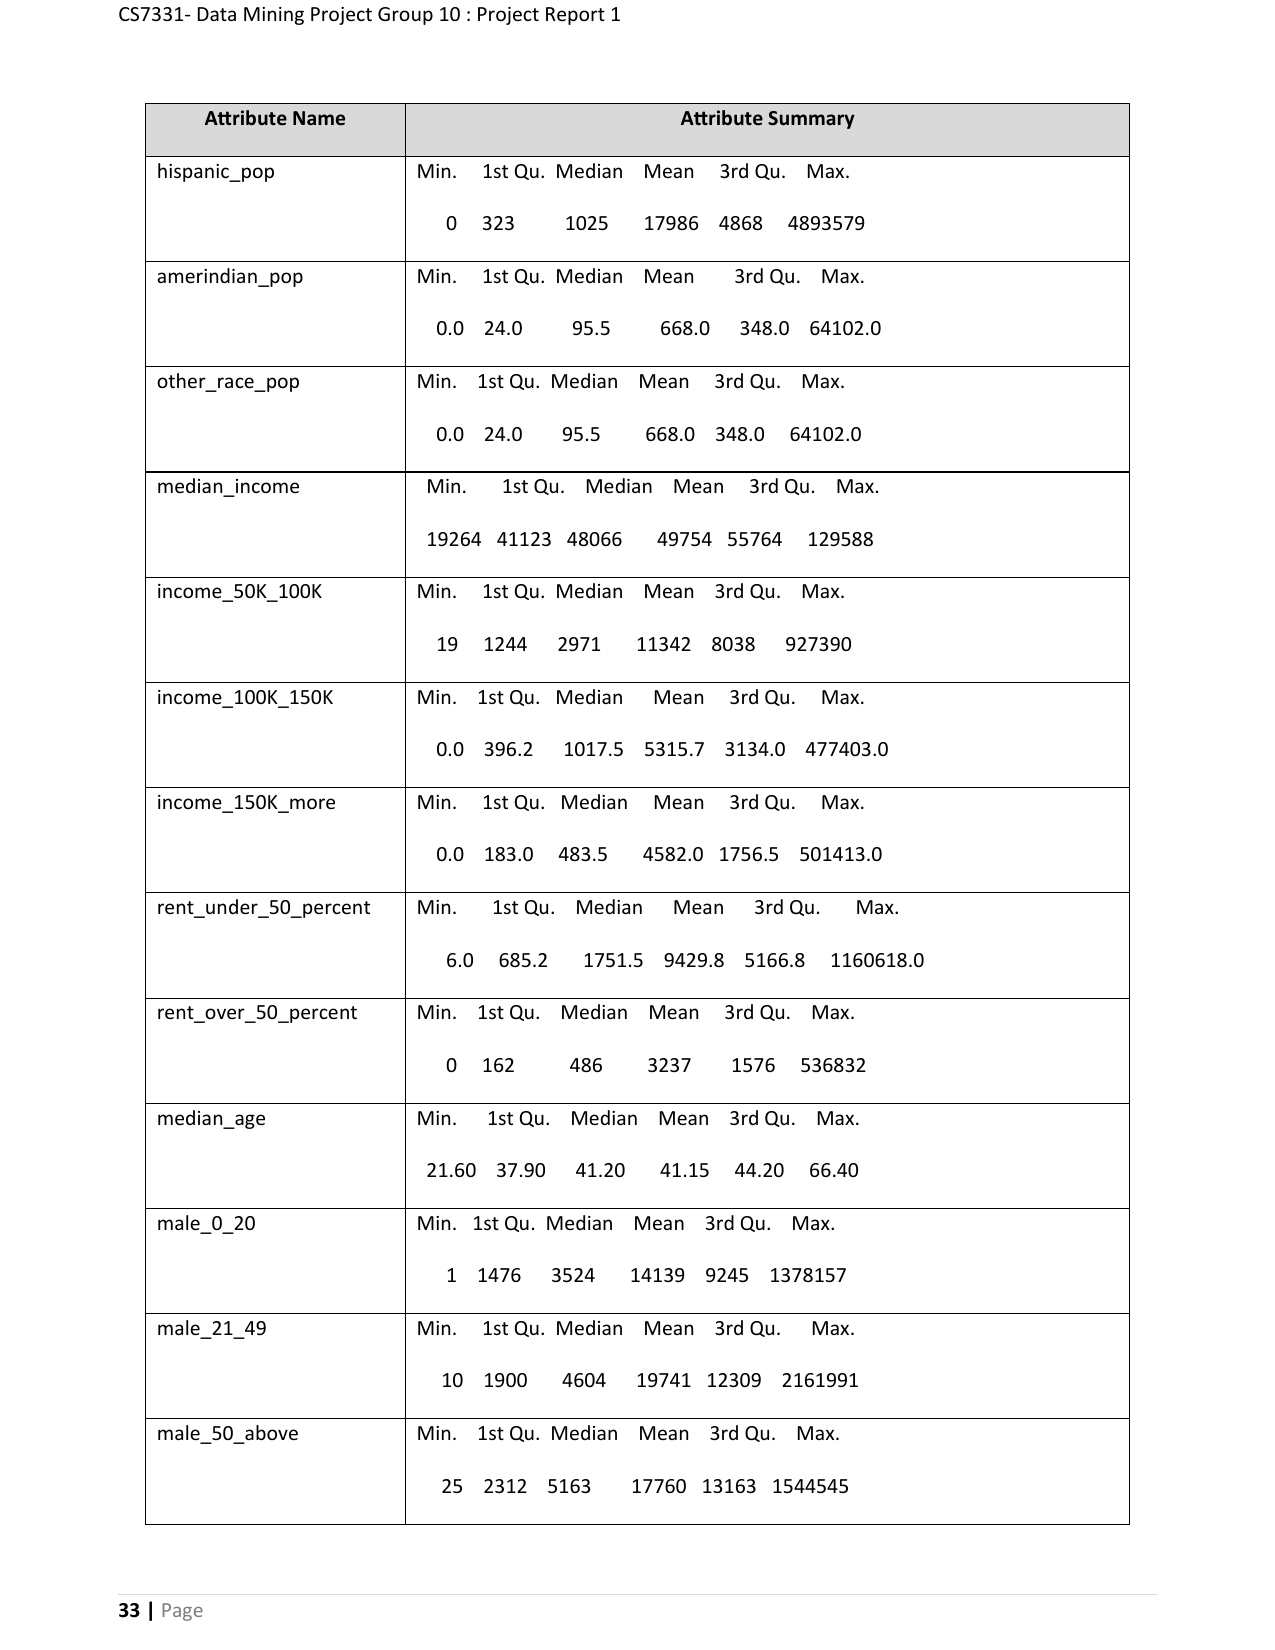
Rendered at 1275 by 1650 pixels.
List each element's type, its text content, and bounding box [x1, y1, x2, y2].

table_cell Min. 1st Qu. Median Mean 3rd Qu. Max. 10 1900 4604 19741 12309 2161991 [406, 1314, 1129, 1418]
table_header Attribute Name [146, 104, 405, 156]
table_cell amerindian_pop [146, 262, 405, 366]
table_cell male_50_above [146, 1419, 405, 1523]
table_cell rent_under_50_percent [146, 893, 405, 997]
table_cell Min. 1st Qu. Median Mean 3rd Qu. Max. 0.0 24.0 95.5 668.0 348.0 64102.0 [406, 367, 1129, 471]
table_cell rent_over_50_percent [146, 999, 405, 1103]
table_cell Min. 1st Qu. Median Mean 3rd Qu. Max. 0.0 24.0 95.5 668.0 348.0 64102.0 [406, 262, 1129, 366]
table_cell median_age [146, 1104, 405, 1208]
table_cell other_race_pop [146, 367, 405, 471]
table_cell Min. 1st Qu. Median Mean 3rd Qu. Max. 0 323 1025 17986 4868 4893579 [406, 157, 1129, 261]
table_cell Min. 1st Qu. Median Mean 3rd Qu. Max. 19 1244 2971 11342 8038 927390 [406, 578, 1129, 682]
table_cell income_100K_150K [146, 683, 405, 787]
table_header Attribute Summary [406, 104, 1129, 156]
table_cell male_21_49 [146, 1314, 405, 1418]
table_cell Min. 1st Qu. Median Mean 3rd Qu. Max. 19264 41123 48066 49754 55764 129588 [406, 473, 1129, 577]
table_cell Min. 1st Qu. Median Mean 3rd Qu. Max. 0.0 183.0 483.5 4582.0 1756.5 501413.0 [406, 788, 1129, 892]
table_cell Min. 1st Qu. Median Mean 3rd Qu. Max. 21.60 37.90 41.20 41.15 44.20 66.40 [406, 1104, 1129, 1208]
table_cell Min. 1st Qu. Median Mean 3rd Qu. Max. 1 1476 3524 14139 9245 1378157 [406, 1209, 1129, 1313]
table_cell income_150K_more [146, 788, 405, 892]
table_cell income_50K_100K [146, 578, 405, 682]
table_cell male_0_20 [146, 1209, 405, 1313]
table_cell Min. 1st Qu. Median Mean 3rd Qu. Max. 6.0 685.2 1751.5 9429.8 5166.8 1160618.0 [406, 893, 1129, 997]
table_cell Min. 1st Qu. Median Mean 3rd Qu. Max. 25 2312 5163 17760 13163 1544545 [406, 1419, 1129, 1523]
table_cell Min. 1st Qu. Median Mean 3rd Qu. Max. 0.0 396.2 1017.5 5315.7 3134.0 477403.0 [406, 683, 1129, 787]
table_cell Min. 1st Qu. Median Mean 3rd Qu. Max. 0 162 486 3237 1576 536832 [406, 999, 1129, 1103]
table_cell median_income [146, 473, 405, 577]
table_cell hispanic_pop [146, 157, 405, 261]
